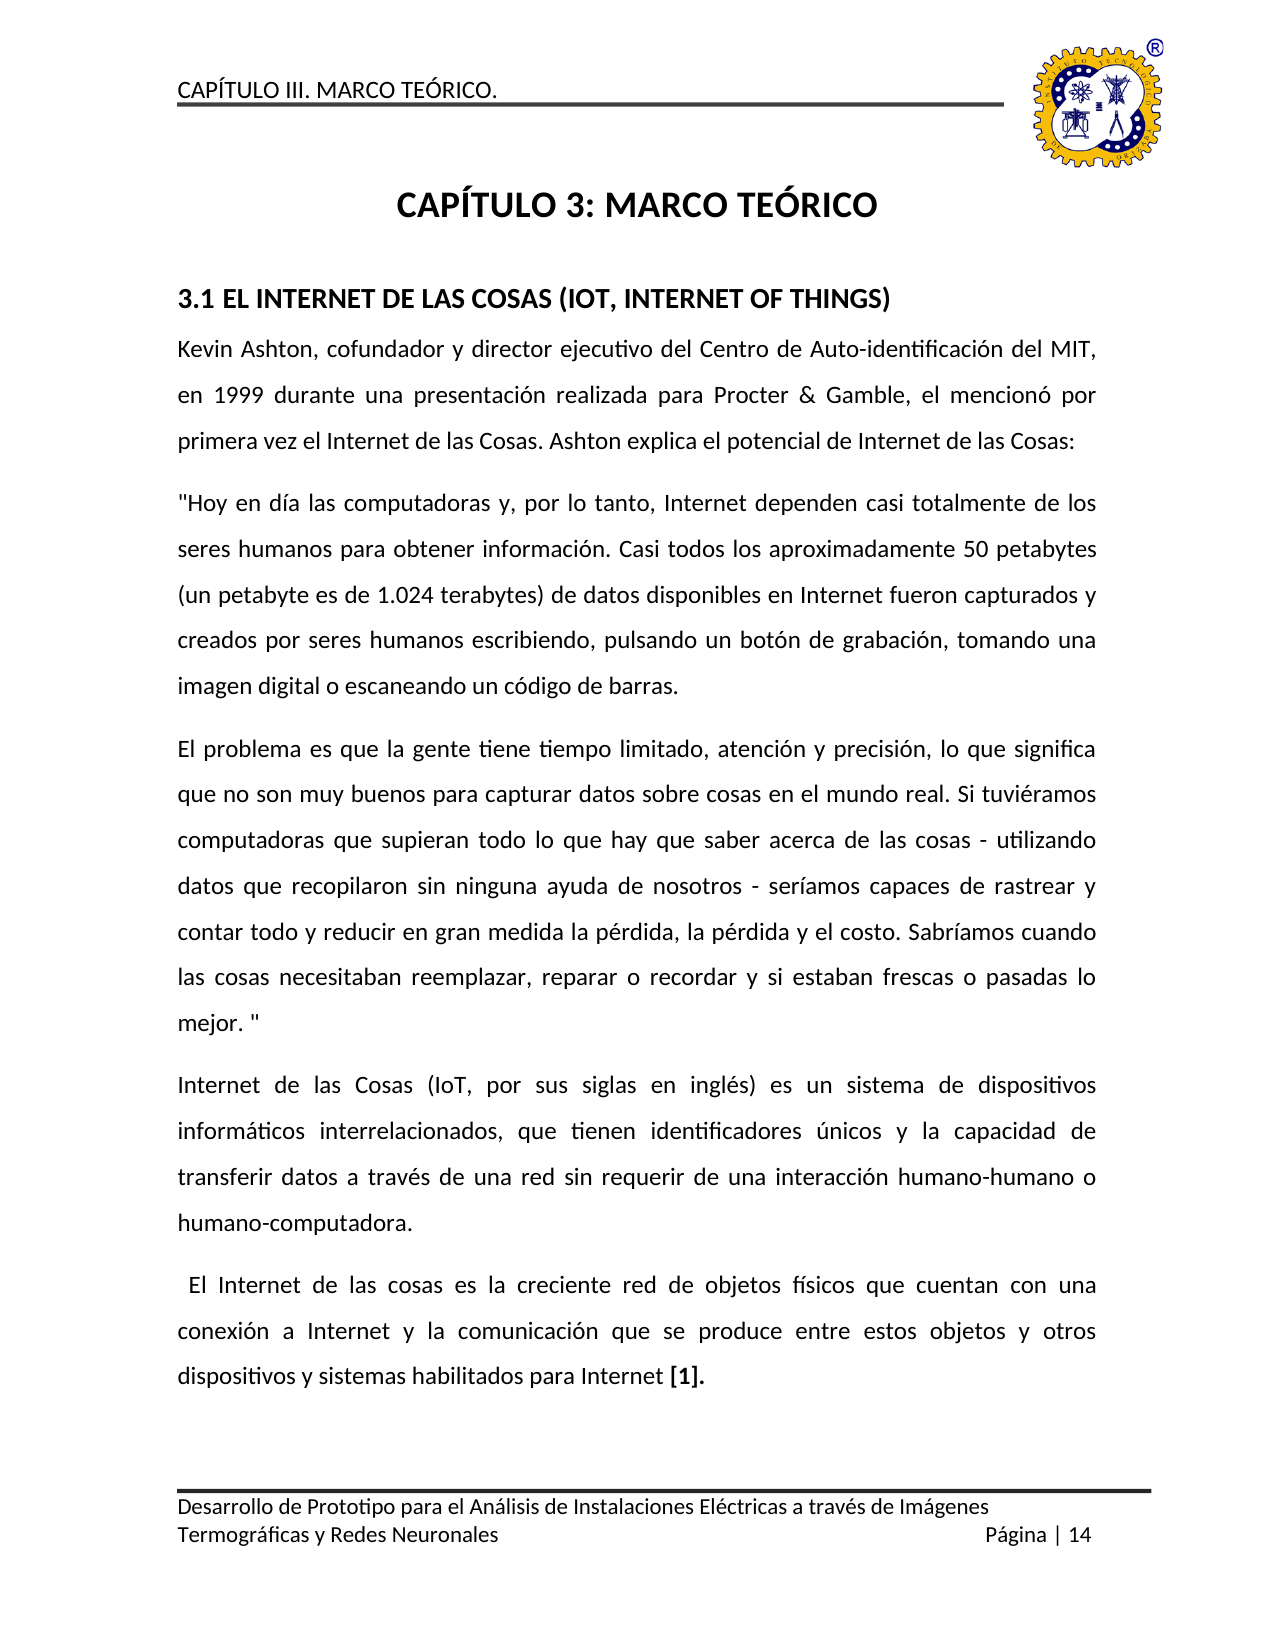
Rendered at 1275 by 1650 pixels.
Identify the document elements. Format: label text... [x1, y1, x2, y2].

text El Internet de las cosas es la creciente red de objetos físicos que cuentan con una conexión a Internet y la comunicación que se produce entre estos objetos y otros dispositivos y sistemas habilitados para Internet [1]. [177, 1269, 1098, 1391]
text "Hoy en día las computadoras y, por lo tanto, Internet dependen casi totalmente de los seres humanos para obtener información. Casi todos los aproximadamente 50 petabytes (un petabyte es de 1.024 terabytes) de datos disponibles en Internet fueron capturados y creados por seres humanos escribiendo, pulsando un botón de grabación, tomando una imagen digital o escaneando un código de barras. [177, 487, 1098, 701]
text Kevin Ashton, cofundador y director ejecutivo del Centro de Auto-identificación del MIT, en 1999 durante una presentación realizada para Procter & Gamble, el mencionó por primera vez el Internet de las Cosas. Ashton explica el potencial de Internet de las Cosas: [177, 333, 1098, 456]
text El problema es que la gente tiene tiempo limitado, atención y precisión, lo que significa que no son muy buenos para capturar datos sobre cosas en el mundo real. Si tuviéramos computadoras que supieran todo lo que hay que saber acerca de las cosas - utilizando datos que recopilaron sin ninguna ayuda de nosotros - seríamos capaces de rastrear y contar todo y reducir en gran medida la pérdida, la pérdida y el costo. Sabríamos cuando las cosas necesitaban reemplazar, reparar o recordar y si estaban frescas o pasadas lo mejor. " [177, 733, 1098, 1038]
subtitle EL INTERNET DE LAS COSAS (IOT, INTERNET OF THINGS) [177, 280, 1098, 316]
subtitle CAPÍTULO 3: MARCO TEÓRICO [177, 181, 1098, 227]
text Internet de las Cosas (IoT, por sus siglas en inglés) es un sistema de dispositivos informáticos interrelacionados, que tienen identificadores únicos y la capacidad de transferir datos a través de una red sin requerir de una interacción humano-humano o humano-computadora. [177, 1069, 1098, 1237]
picture [1032, 34, 1164, 169]
